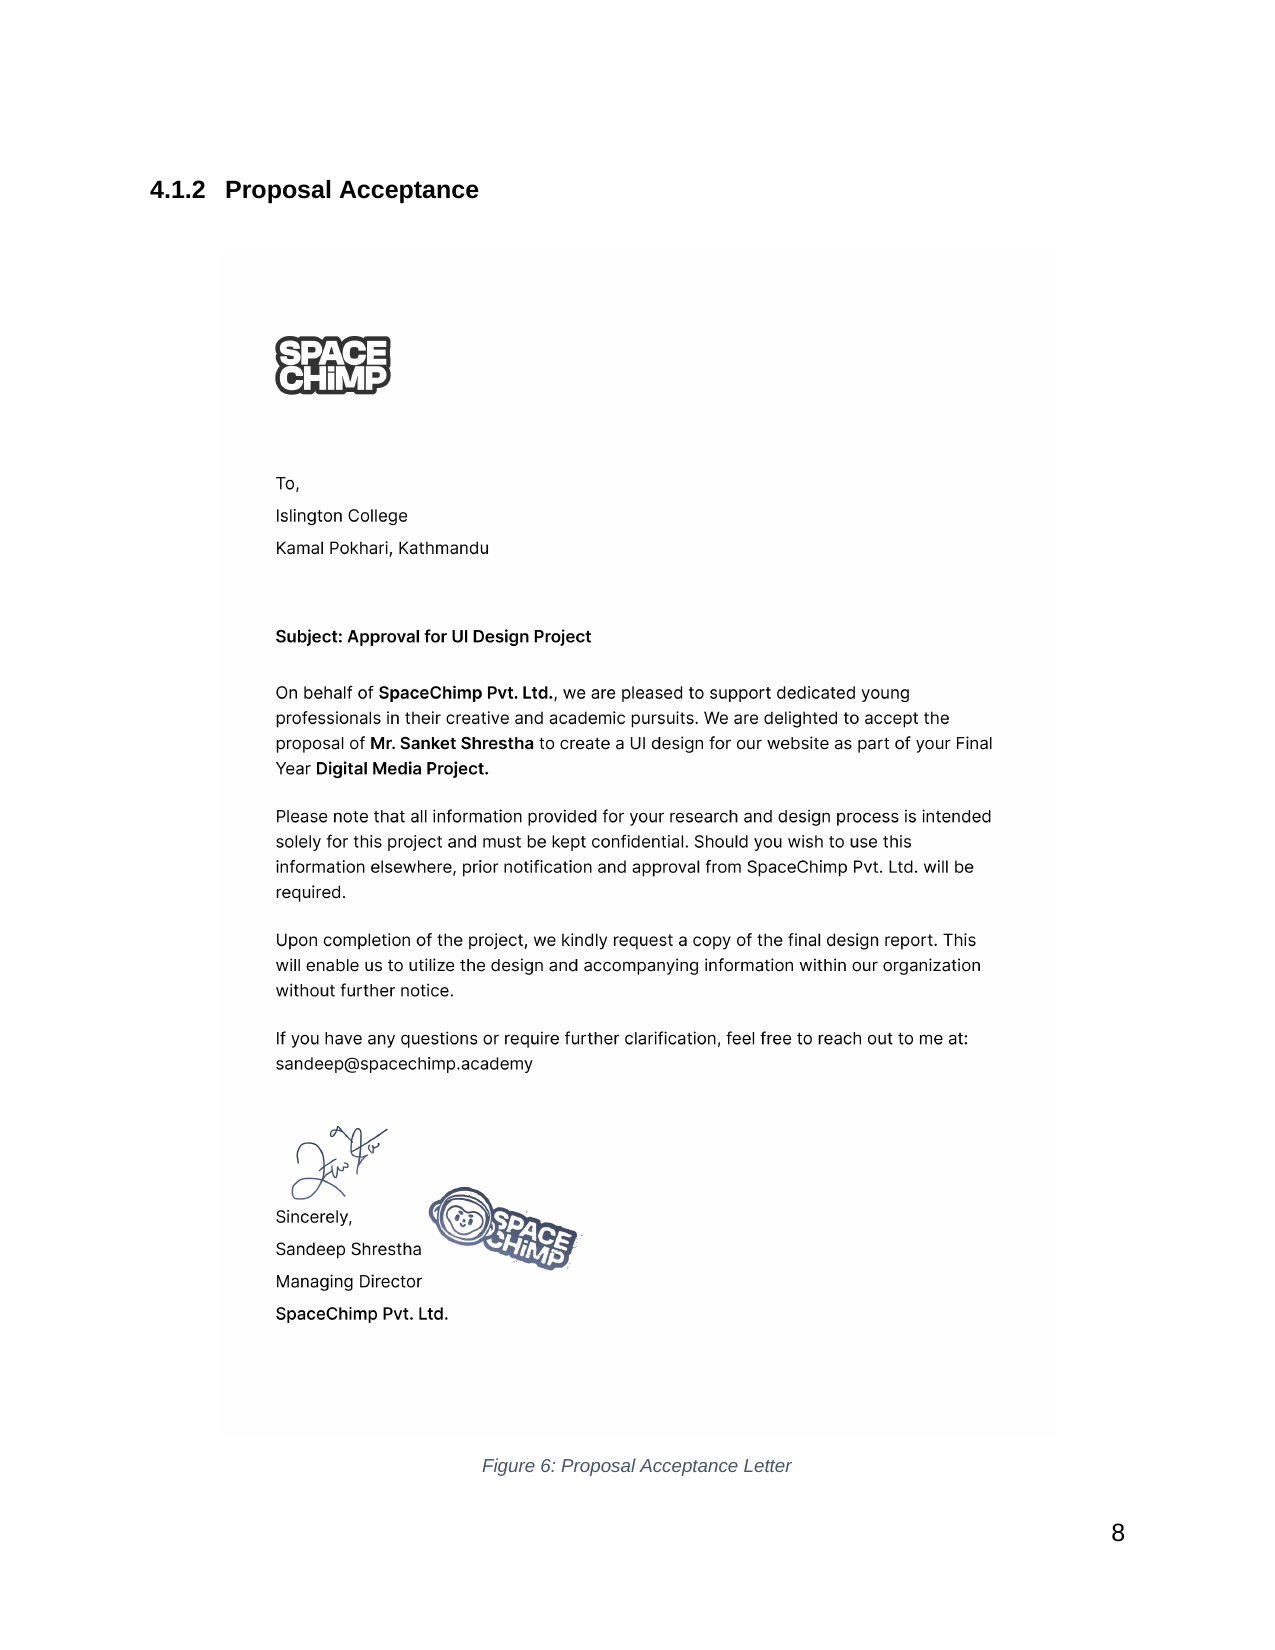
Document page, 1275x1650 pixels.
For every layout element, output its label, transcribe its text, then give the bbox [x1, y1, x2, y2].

subtitle Proposal Acceptance [150, 175, 1125, 204]
picture [219, 253, 1055, 1436]
text Figure 6: Proposal Acceptance Letter [150, 1454, 1125, 1476]
